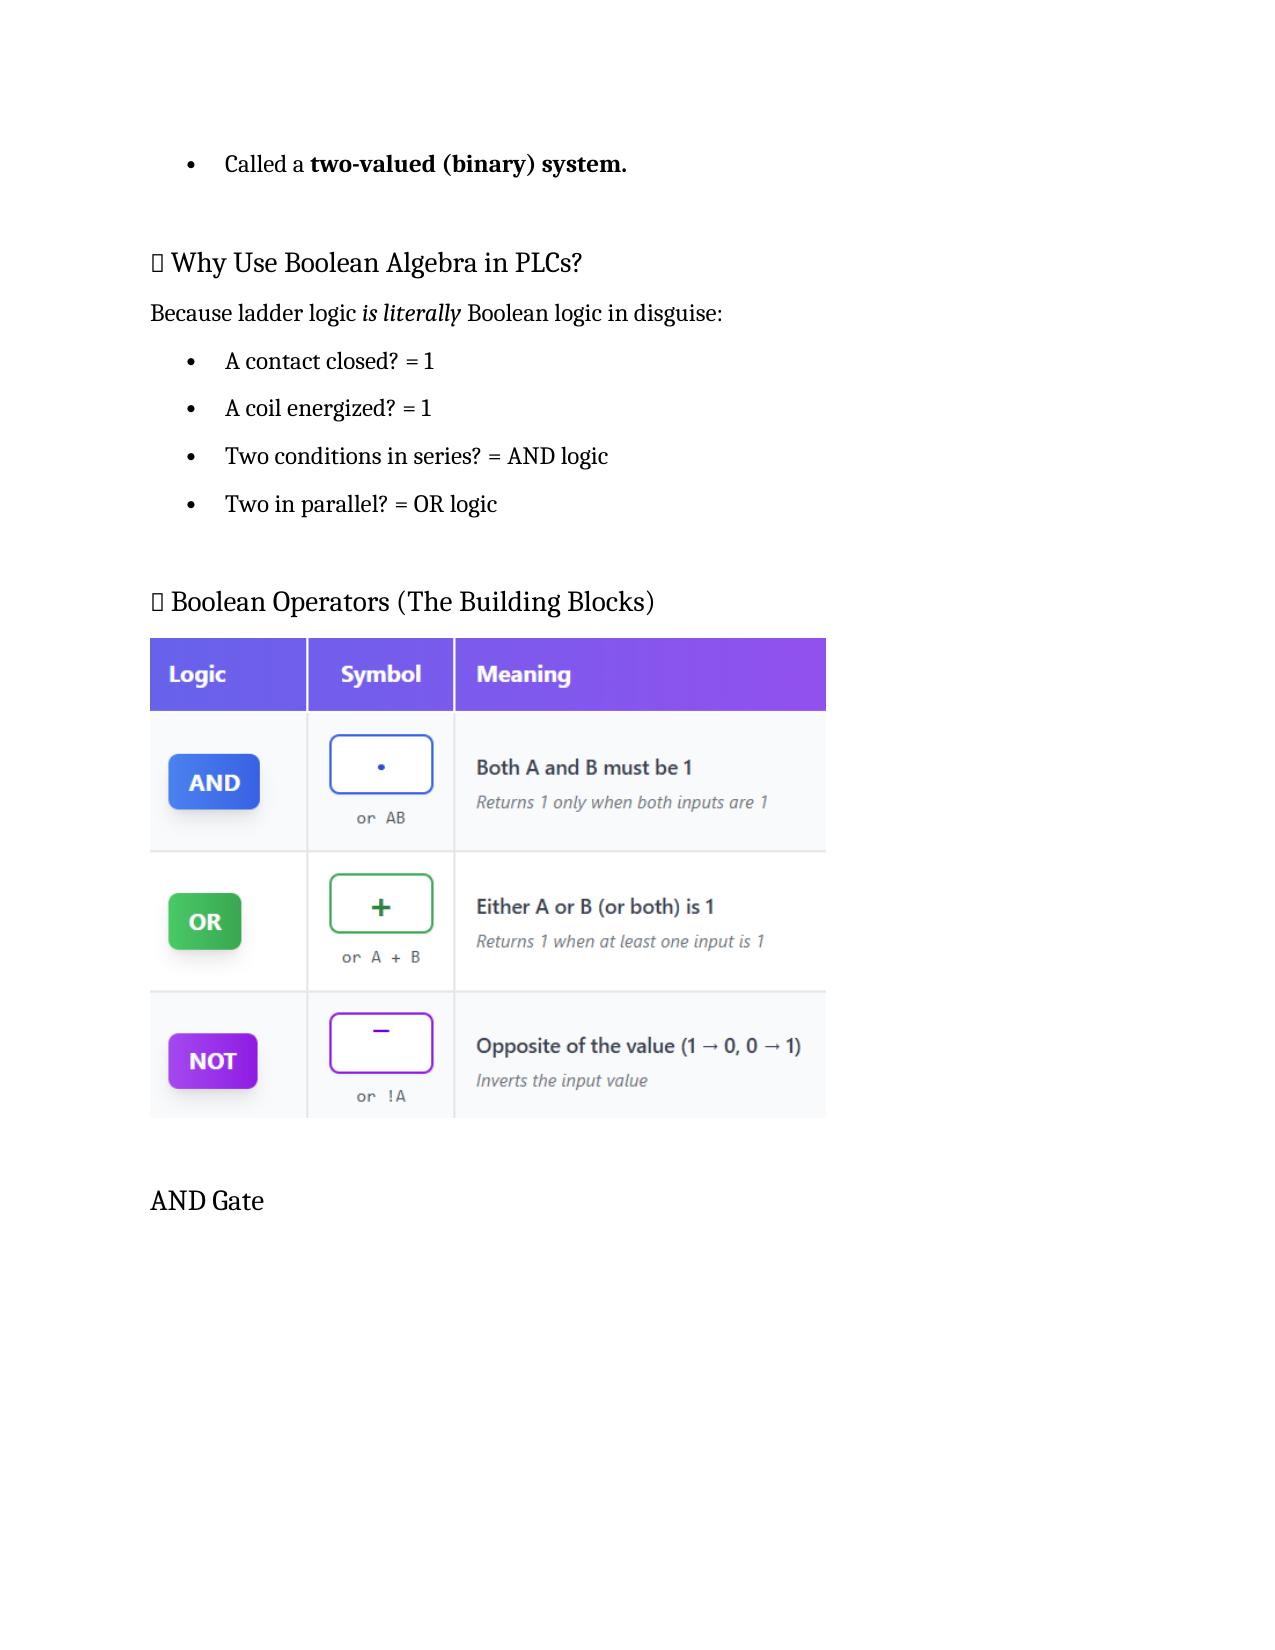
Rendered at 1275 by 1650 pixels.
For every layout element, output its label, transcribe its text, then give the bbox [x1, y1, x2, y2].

text 📐 Why Use Boolean Algebra in PLCs? [150, 245, 1125, 279]
list Called a two-valued (binary) system. [187, 150, 1125, 179]
list A coil energized? = 1 [187, 394, 1125, 423]
list Two conditions in series? = AND logic [187, 442, 1125, 471]
text Because ladder logic is literally Boolean logic in disguise: [150, 299, 1125, 328]
text AND Gate [150, 1184, 1125, 1218]
list A contact closed? = 1 [187, 347, 1125, 375]
text ✅ Boolean Operators (The Building Blocks) [150, 585, 1125, 619]
list Two in parallel? = OR logic [187, 490, 1125, 518]
picture [150, 638, 826, 1118]
